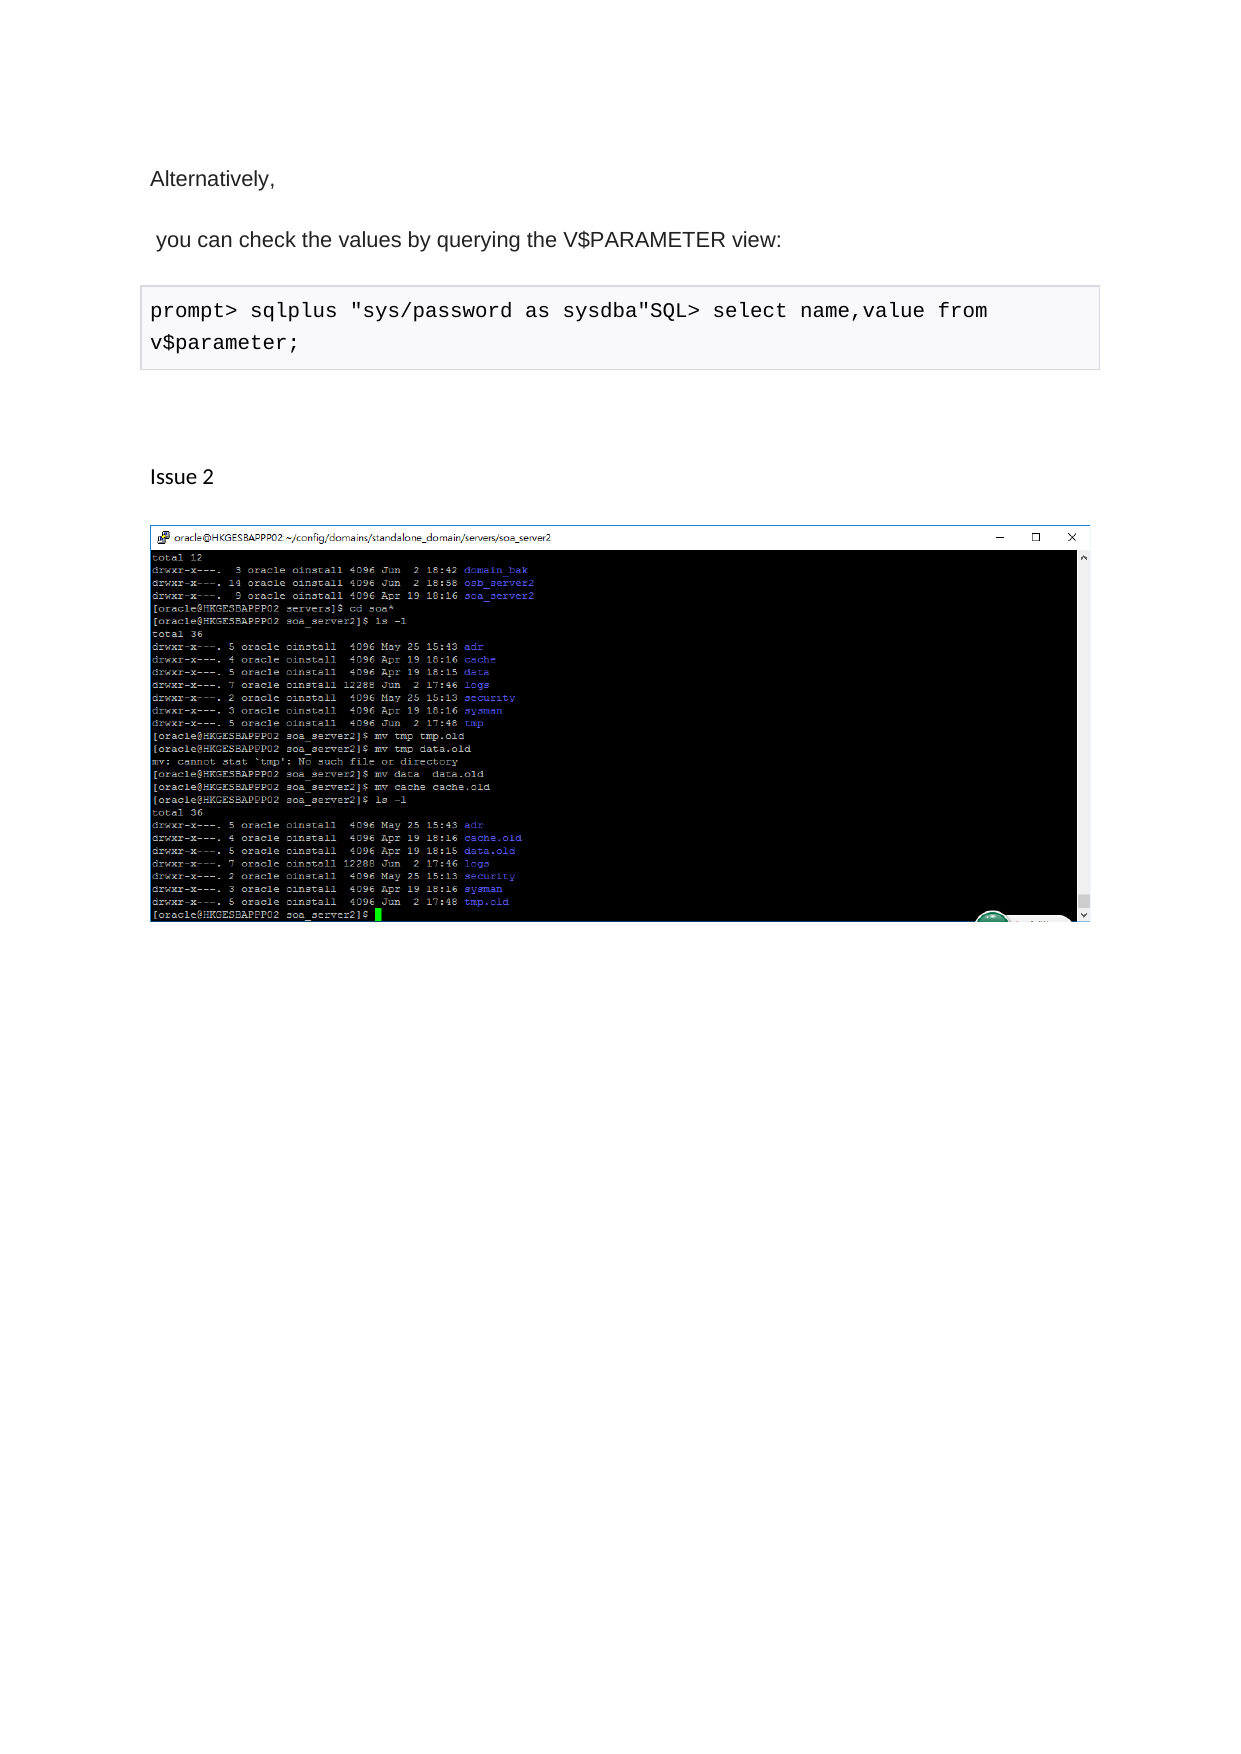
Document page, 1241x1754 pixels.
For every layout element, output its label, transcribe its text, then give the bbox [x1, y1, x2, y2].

text Alternatively, [150, 162, 1090, 194]
picture [150, 525, 1091, 922]
text you can check the values by querying the V$PARAMETER view: [150, 224, 1090, 256]
text Issue 2 [150, 460, 1090, 493]
text prompt> sqlplus "sys/password as sysdba"SQL> select name,value from v$parameter; [142, 287, 1099, 369]
